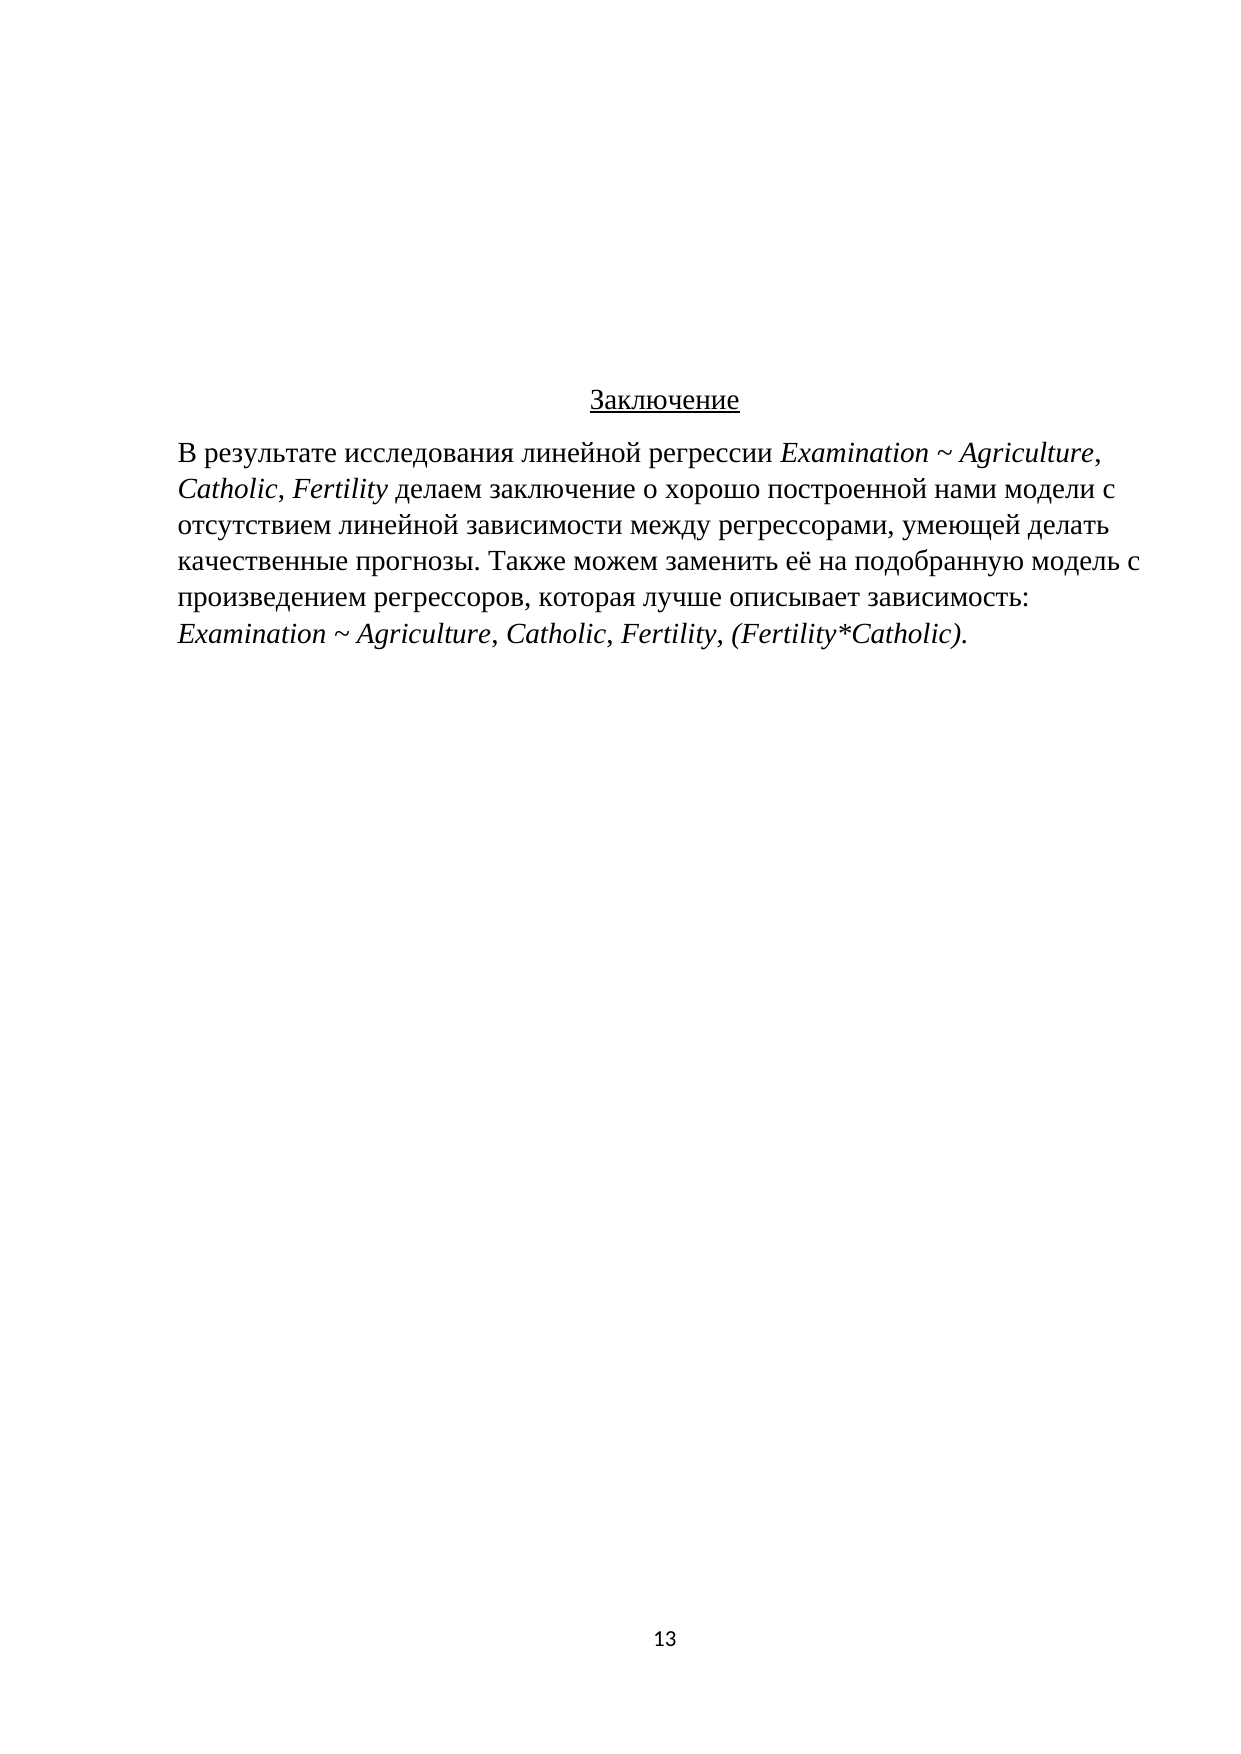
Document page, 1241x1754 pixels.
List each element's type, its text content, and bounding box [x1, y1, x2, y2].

text В результате исследования линейной регрессии Examination ~ Agriculture, Catholic, Fertility делаем заключение о хорошо построенной нами модели с отсутствием линейной зависимости между регрессорами, умеющей делать качественные прогнозы. Также можем заменить её на подобранную модель с произведением регрессоров, которая лучше описывает зависимость: Examination ~ Agriculture, Catholic, Fertility, (Fertility*Catholic). [177, 435, 1152, 649]
text Заключение [177, 382, 1152, 416]
